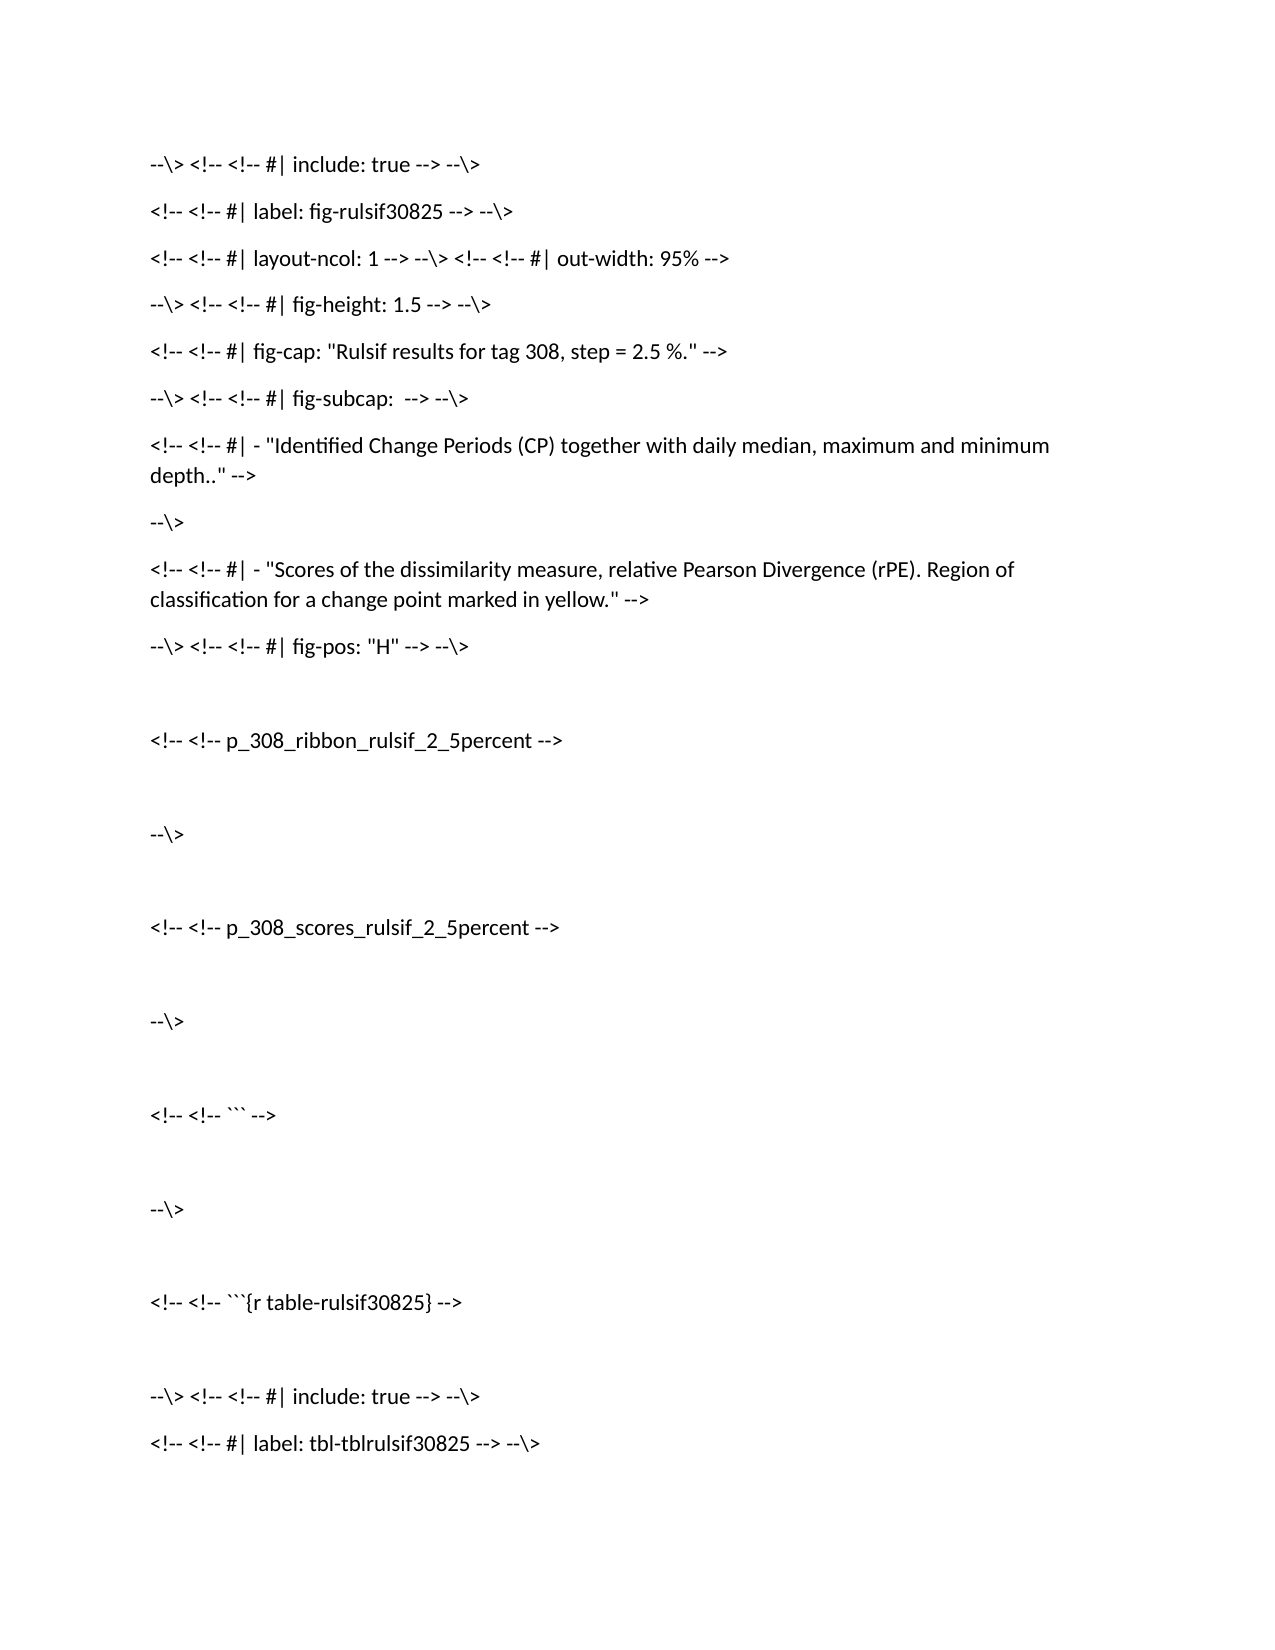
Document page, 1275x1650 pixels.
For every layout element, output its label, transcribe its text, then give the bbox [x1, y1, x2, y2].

text --\> <!-- <!-- #| fig-height: 1.5 --> --\> [150, 291, 1125, 319]
text <!-- <!-- #| label: tbl-tblrulsif30825 --> --\> [150, 1429, 1125, 1457]
text --\> <!-- <!-- #| include: true --> --\> [150, 150, 1125, 178]
text <!-- <!-- #| label: fig-rulsif30825 --> --\> [150, 197, 1125, 225]
text --\> [150, 1007, 1125, 1035]
text --\> [150, 508, 1125, 536]
text --\> <!-- <!-- #| fig-pos: "H" --> --\> [150, 632, 1125, 660]
text --\> [150, 820, 1125, 848]
text <!-- <!-- p_308_scores_rulsif_2_5percent --> [150, 913, 1125, 942]
text <!-- <!-- p_308_ribbon_rulsif_2_5percent --> [150, 726, 1125, 754]
text <!-- <!-- ```{r table-rulsif30825} --> [150, 1288, 1125, 1317]
text --\> [150, 1195, 1125, 1223]
text <!-- <!-- #| fig-cap: "Rulsif results for tag 308, step = 2.5 %." --> [150, 337, 1125, 366]
text <!-- <!-- #| - "Scores of the dissimilarity measure, relative Pearson Divergence (rPE). Region of classification for a change point marked in yellow." --> [150, 555, 1125, 613]
text <!-- <!-- #| - "Identified Change Periods (CP) together with daily median, maximum and minimum depth.." --> [150, 431, 1125, 489]
text --\> <!-- <!-- #| fig-subcap: --> --\> [150, 384, 1125, 412]
text <!-- <!-- ``` --> [150, 1101, 1125, 1129]
text --\> <!-- <!-- #| include: true --> --\> [150, 1382, 1125, 1410]
text <!-- <!-- #| layout-ncol: 1 --> --\> <!-- <!-- #| out-width: 95% --> [150, 244, 1125, 272]
